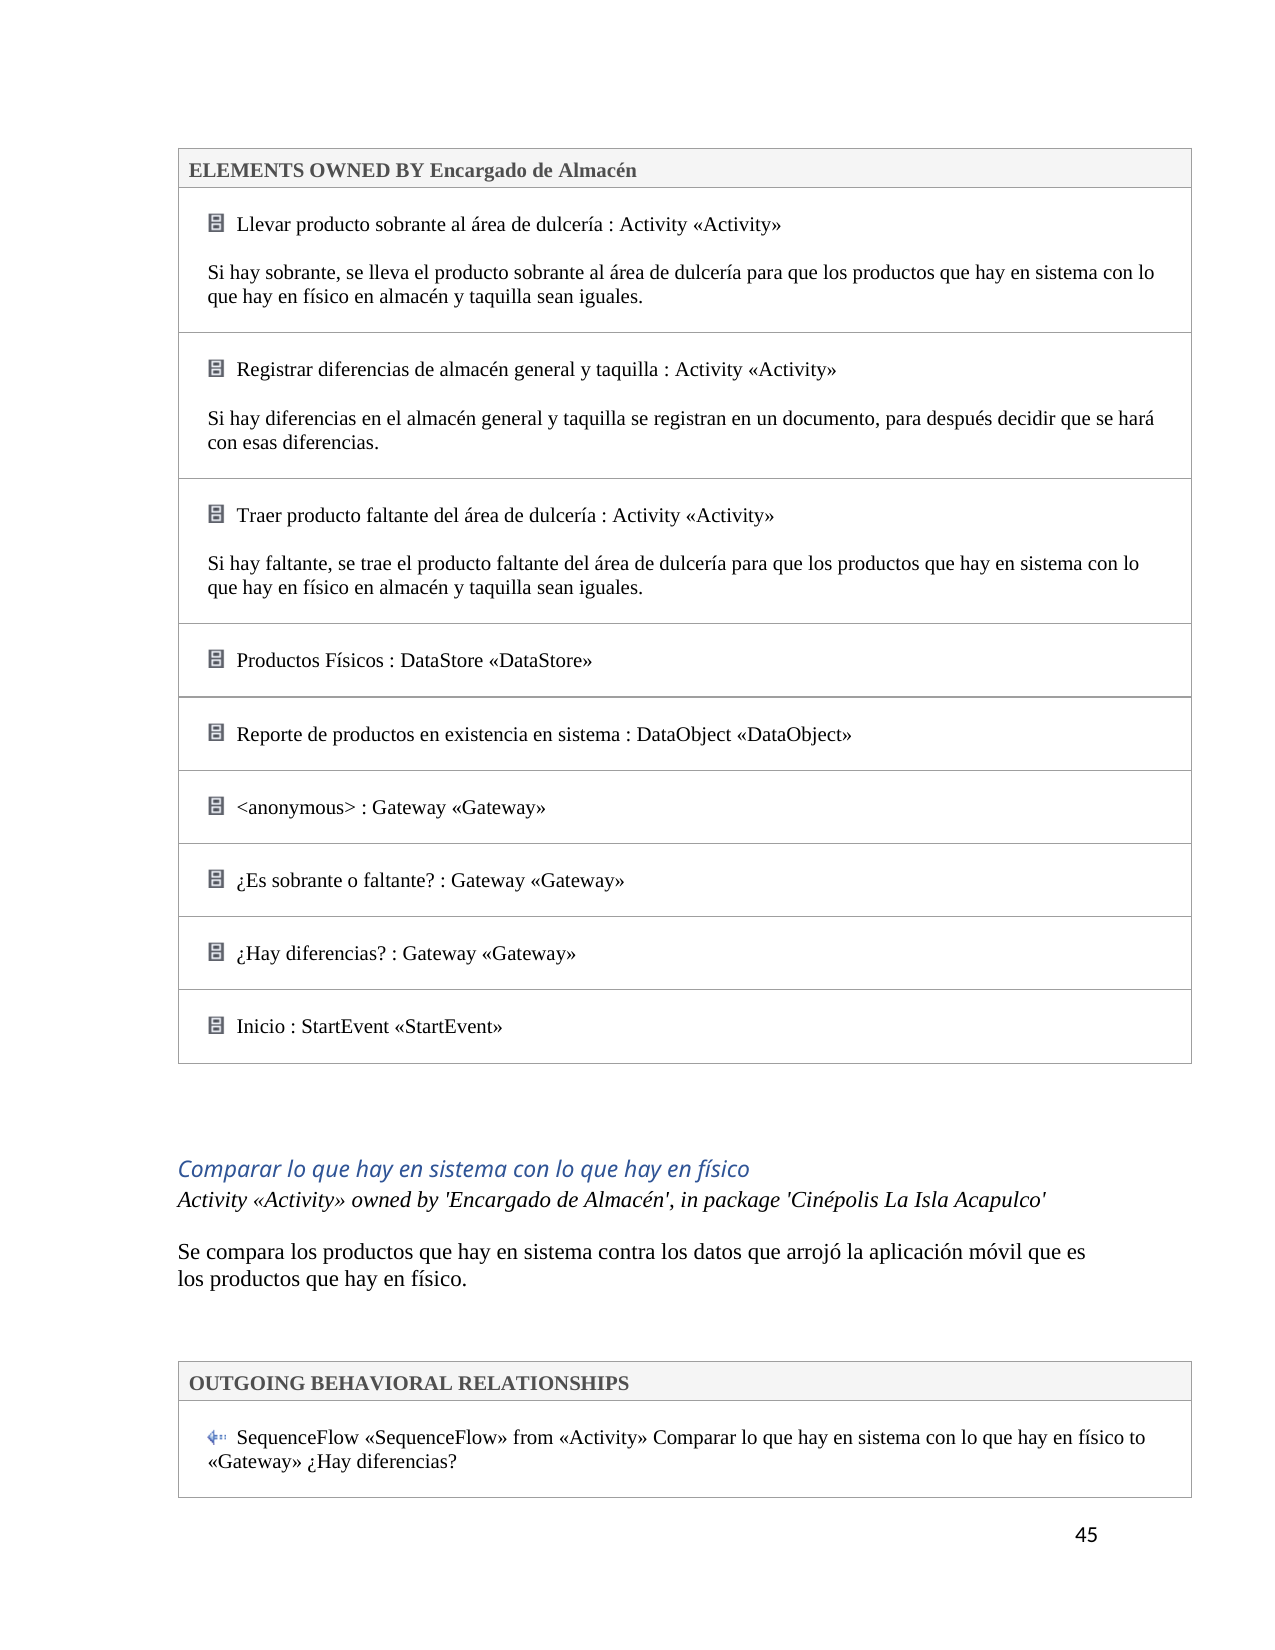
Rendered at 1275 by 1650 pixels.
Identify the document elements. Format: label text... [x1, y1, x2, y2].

table_cell Traer producto faltante del área de dulcería : Activity «Activity» Si hay faltante, se trae el producto faltante del área de dulcería para que los productos que hay en sistema con lo que hay en físico en almacén y taquilla sean iguales. [179, 479, 1191, 623]
table_cell Registrar diferencias de almacén general y taquilla : Activity «Activity» Si hay diferencias en el almacén general y taquilla se registran en un documento, para después decidir que se hará con esas diferencias. [179, 333, 1191, 478]
text Activity «Activity» owned by 'Encargado de Almacén', in package 'Cinépolis La Isla Acapulco' [177, 1186, 1098, 1212]
table_cell ¿Es sobrante o faltante? : Gateway «Gateway» [179, 844, 1191, 916]
table_header ELEMENTS OWNED BY Encargado de Almacén [179, 149, 1191, 187]
picture [207, 795, 226, 815]
picture [207, 1015, 226, 1034]
text Se compara los productos que hay en sistema contra los datos que arrojó la aplicación móvil que es los productos que hay en físico. [177, 1238, 1098, 1291]
picture [207, 868, 226, 888]
table_header OUTGOING BEHAVIORAL RELATIONSHIPS [179, 1362, 1191, 1400]
picture [207, 212, 226, 232]
picture [207, 1425, 226, 1445]
table_cell Inicio : StartEvent «StartEvent» [179, 990, 1191, 1062]
table_cell Reporte de productos en existencia en sistema : DataObject «DataObject» [179, 698, 1191, 769]
picture [207, 648, 226, 668]
picture [207, 503, 226, 523]
table_cell ¿Hay diferencias? : Gateway «Gateway» [179, 917, 1191, 989]
picture [207, 941, 226, 961]
picture [207, 722, 226, 741]
table_cell <anonymous> : Gateway «Gateway» [179, 771, 1191, 843]
picture [207, 358, 226, 377]
table_cell Llevar producto sobrante al área de dulcería : Activity «Activity» Si hay sobrante, se lleva el producto sobrante al área de dulcería para que los productos que hay en sistema con lo que hay en físico en almacén y taquilla sean iguales. [179, 188, 1191, 332]
table_cell Productos Físicos : DataStore «DataStore» [179, 624, 1191, 696]
table_cell SequenceFlow «SequenceFlow» from «Activity» Comparar lo que hay en sistema con lo que hay en físico to «Gateway» ¿Hay diferencias? [179, 1401, 1191, 1497]
subtitle Comparar lo que hay en sistema con lo que hay en físico [177, 1153, 1098, 1184]
